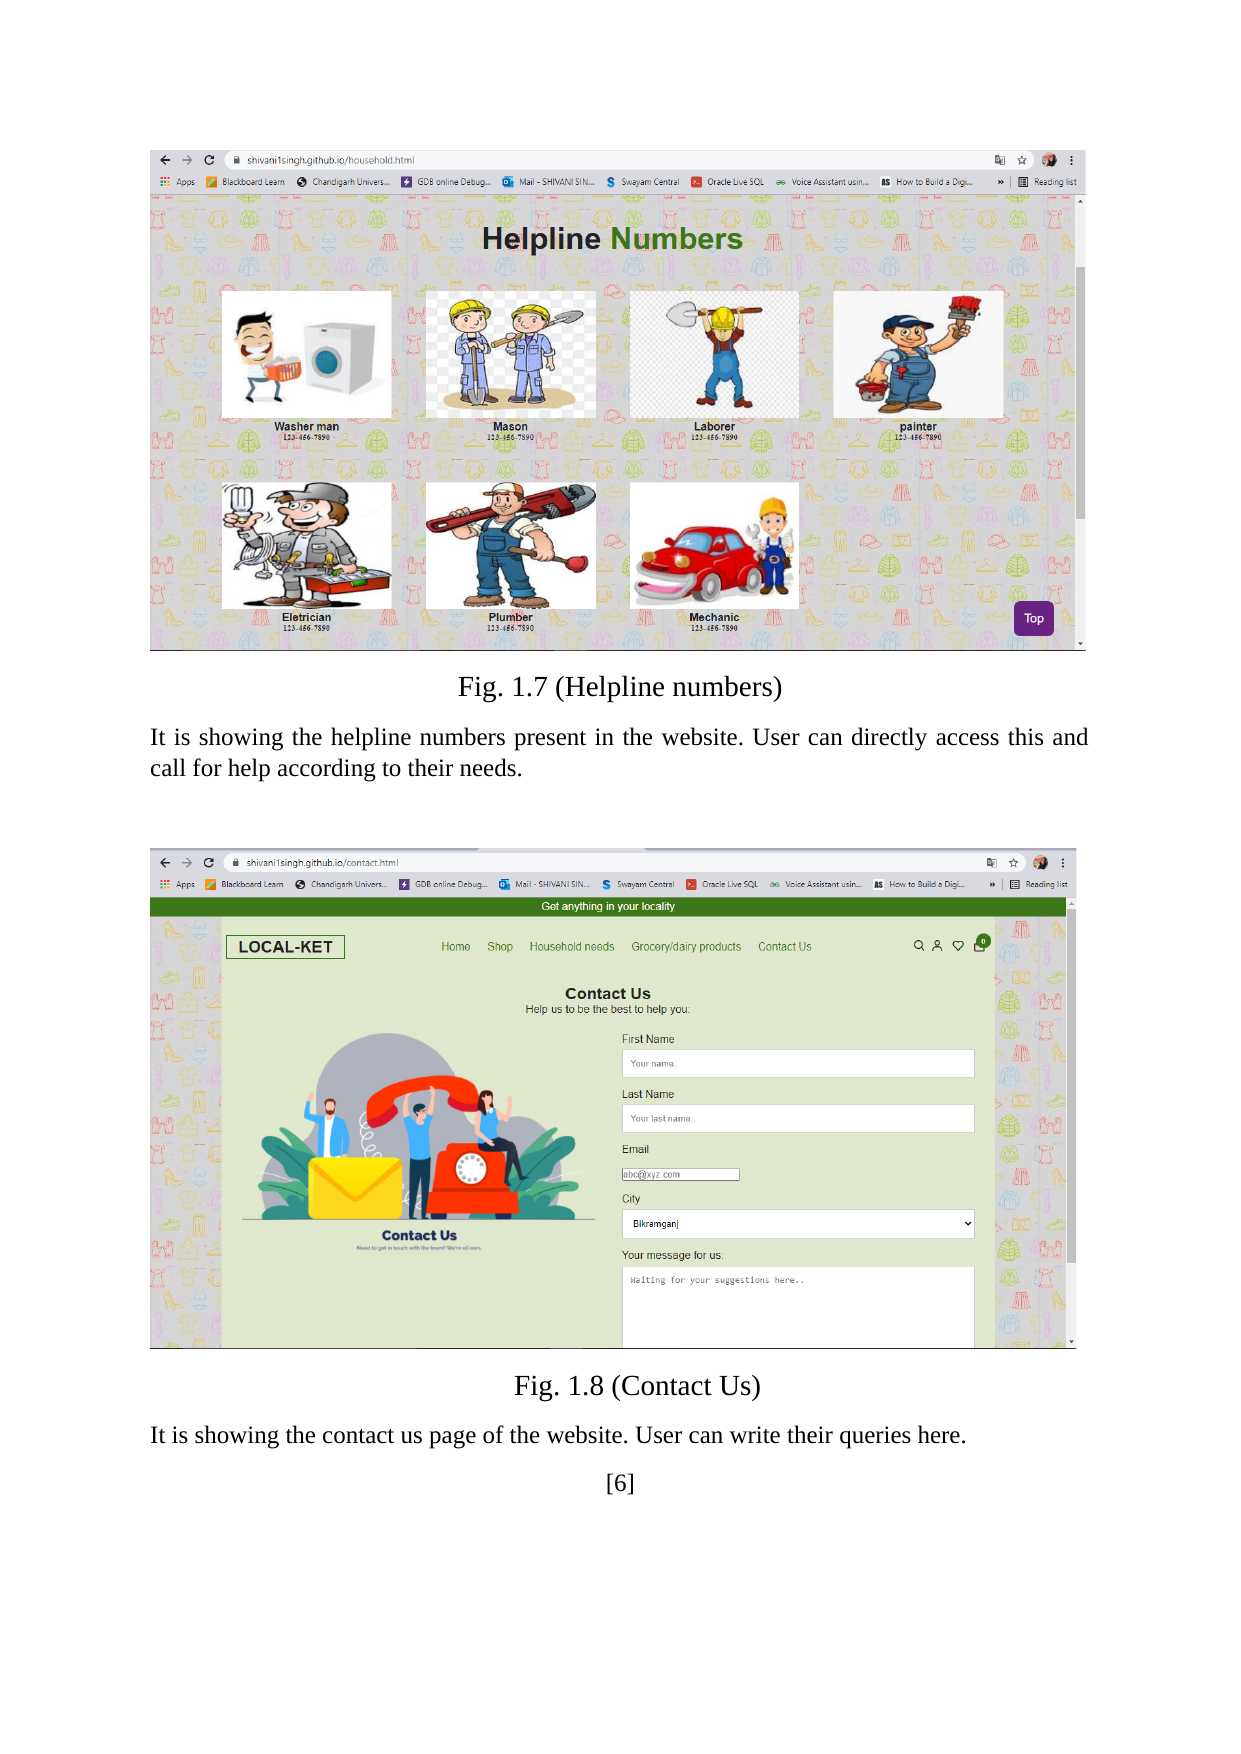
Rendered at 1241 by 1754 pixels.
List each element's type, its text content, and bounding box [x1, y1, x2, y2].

picture [150, 150, 1086, 651]
text [6] [150, 1468, 1090, 1497]
text Fig. 1.8 (Contact Us) [150, 1368, 1090, 1401]
text Fig. 1.7 (Helpline numbers) [150, 669, 1090, 703]
picture [150, 848, 1077, 1349]
text It is showing the helpline numbers present in the website. User can directly access this and call for help according to their needs. [150, 722, 1090, 782]
text It is showing the contact us page of the website. User can write their queries here. [150, 1420, 1090, 1449]
